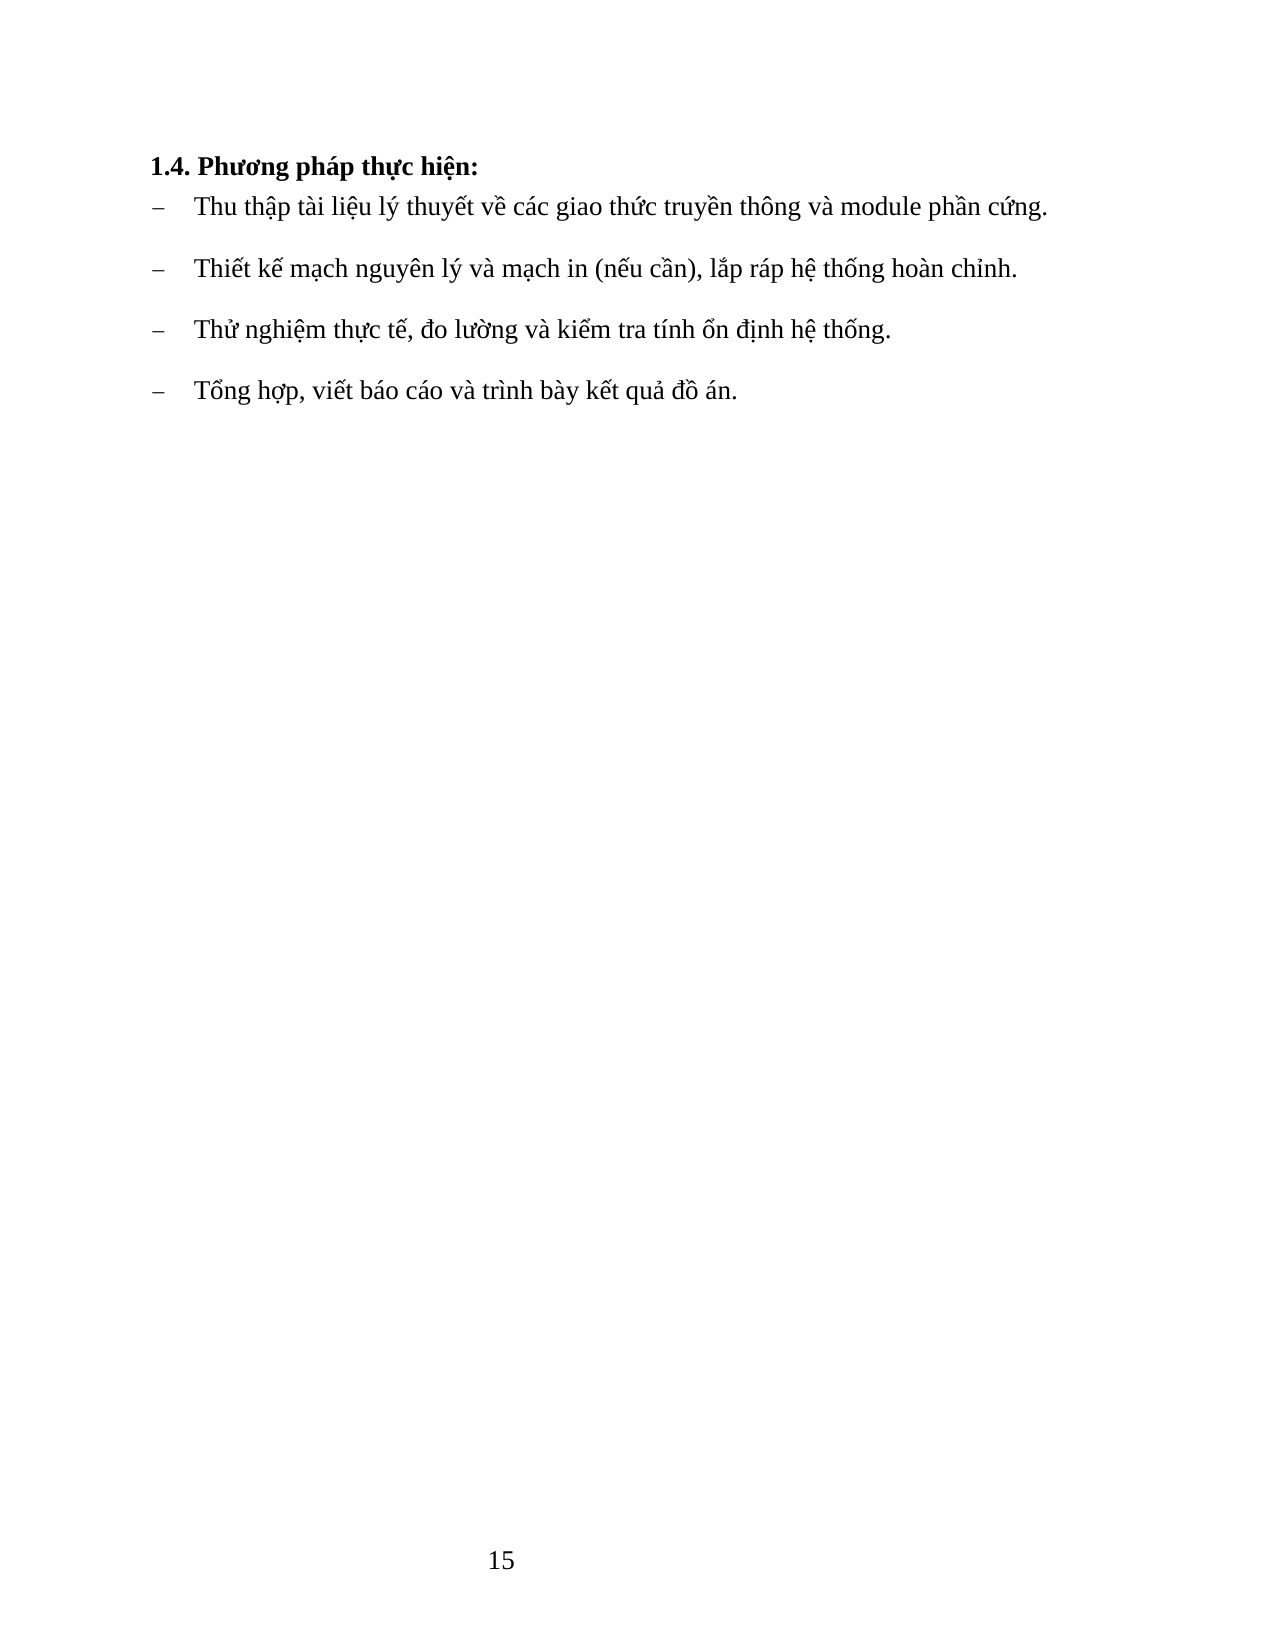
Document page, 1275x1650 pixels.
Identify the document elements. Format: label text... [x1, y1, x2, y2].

list Thiết kế mạch nguyên lý và mạch in (nếu cần), lắp ráp hệ thống hoàn chỉnh. [150, 252, 1125, 283]
subtitle Phương pháp thực hiện: [150, 150, 1125, 181]
list Tổng hợp, viết báo cáo và trình bày kết quả đồ án. [150, 374, 1125, 405]
list Thử nghiệm thực tế, đo lường và kiểm tra tính ổn định hệ thống. [150, 313, 1125, 344]
list Thu thập tài liệu lý thuyết về các giao thức truyền thông và module phần cứng. [150, 190, 1125, 222]
